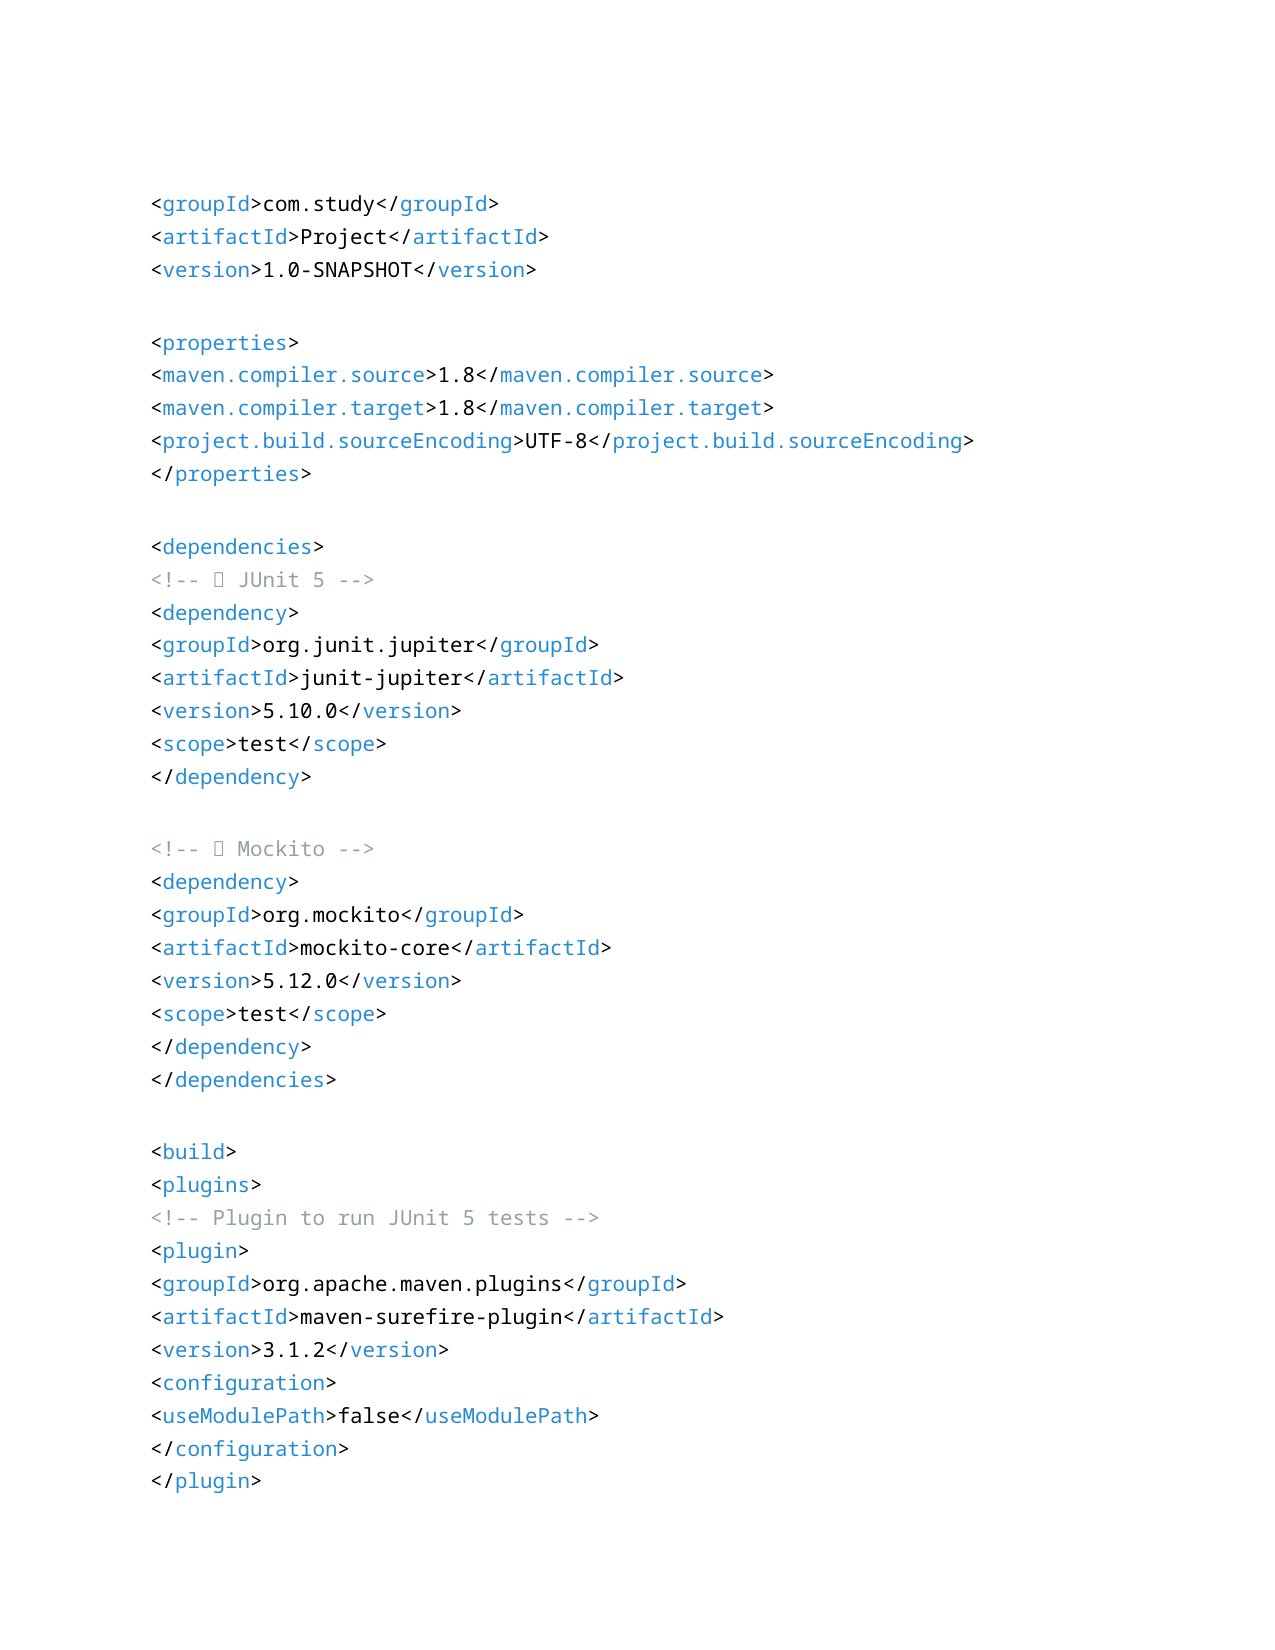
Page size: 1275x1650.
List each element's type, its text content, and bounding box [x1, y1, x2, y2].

text <version>5.12.0</version> [150, 966, 1125, 995]
text <dependencies> [150, 532, 1125, 560]
text <version>1.0-SNAPSHOT</version> [150, 255, 1125, 284]
text <maven.compiler.target>1.8</maven.compiler.target> [150, 393, 1125, 422]
text </configuration> [150, 1434, 1125, 1462]
text </dependency> [150, 762, 1125, 791]
text </properties> [150, 459, 1125, 488]
text <useModulePath>false</useModulePath> [150, 1401, 1125, 1429]
text <artifactId>maven-surefire-plugin</artifactId> [150, 1302, 1125, 1330]
text <artifactId>mockito-core</artifactId> [150, 933, 1125, 962]
text <!-- ✅ Mockito --> [150, 834, 1125, 863]
text <artifactId>junit-jupiter</artifactId> [150, 663, 1125, 692]
text </dependencies> [150, 1065, 1125, 1093]
text <artifactId>Project</artifactId> [150, 222, 1125, 251]
text <groupId>com.study</groupId> [150, 189, 1125, 218]
text <scope>test</scope> [150, 999, 1125, 1028]
text <groupId>org.junit.jupiter</groupId> [150, 631, 1125, 659]
text <scope>test</scope> [150, 729, 1125, 758]
text <!-- Plugin to run JUnit 5 tests --> [150, 1203, 1125, 1232]
text </plugin> [150, 1467, 1125, 1495]
text <groupId>org.mockito</groupId> [150, 900, 1125, 929]
text <configuration> [150, 1368, 1125, 1396]
text <dependency> [150, 598, 1125, 626]
text <version>3.1.2</version> [150, 1335, 1125, 1363]
text <version>5.10.0</version> [150, 696, 1125, 725]
text <properties> [150, 328, 1125, 356]
text <dependency> [150, 867, 1125, 896]
text <maven.compiler.source>1.8</maven.compiler.source> [150, 361, 1125, 389]
text <groupId>org.apache.maven.plugins</groupId> [150, 1269, 1125, 1297]
text <build> [150, 1137, 1125, 1166]
text </dependency> [150, 1032, 1125, 1061]
text <project.build.sourceEncoding>UTF-8</project.build.sourceEncoding> [150, 426, 1125, 455]
text <plugins> [150, 1170, 1125, 1199]
text <plugin> [150, 1236, 1125, 1264]
text <!-- ✅ JUnit 5 --> [150, 565, 1125, 593]
